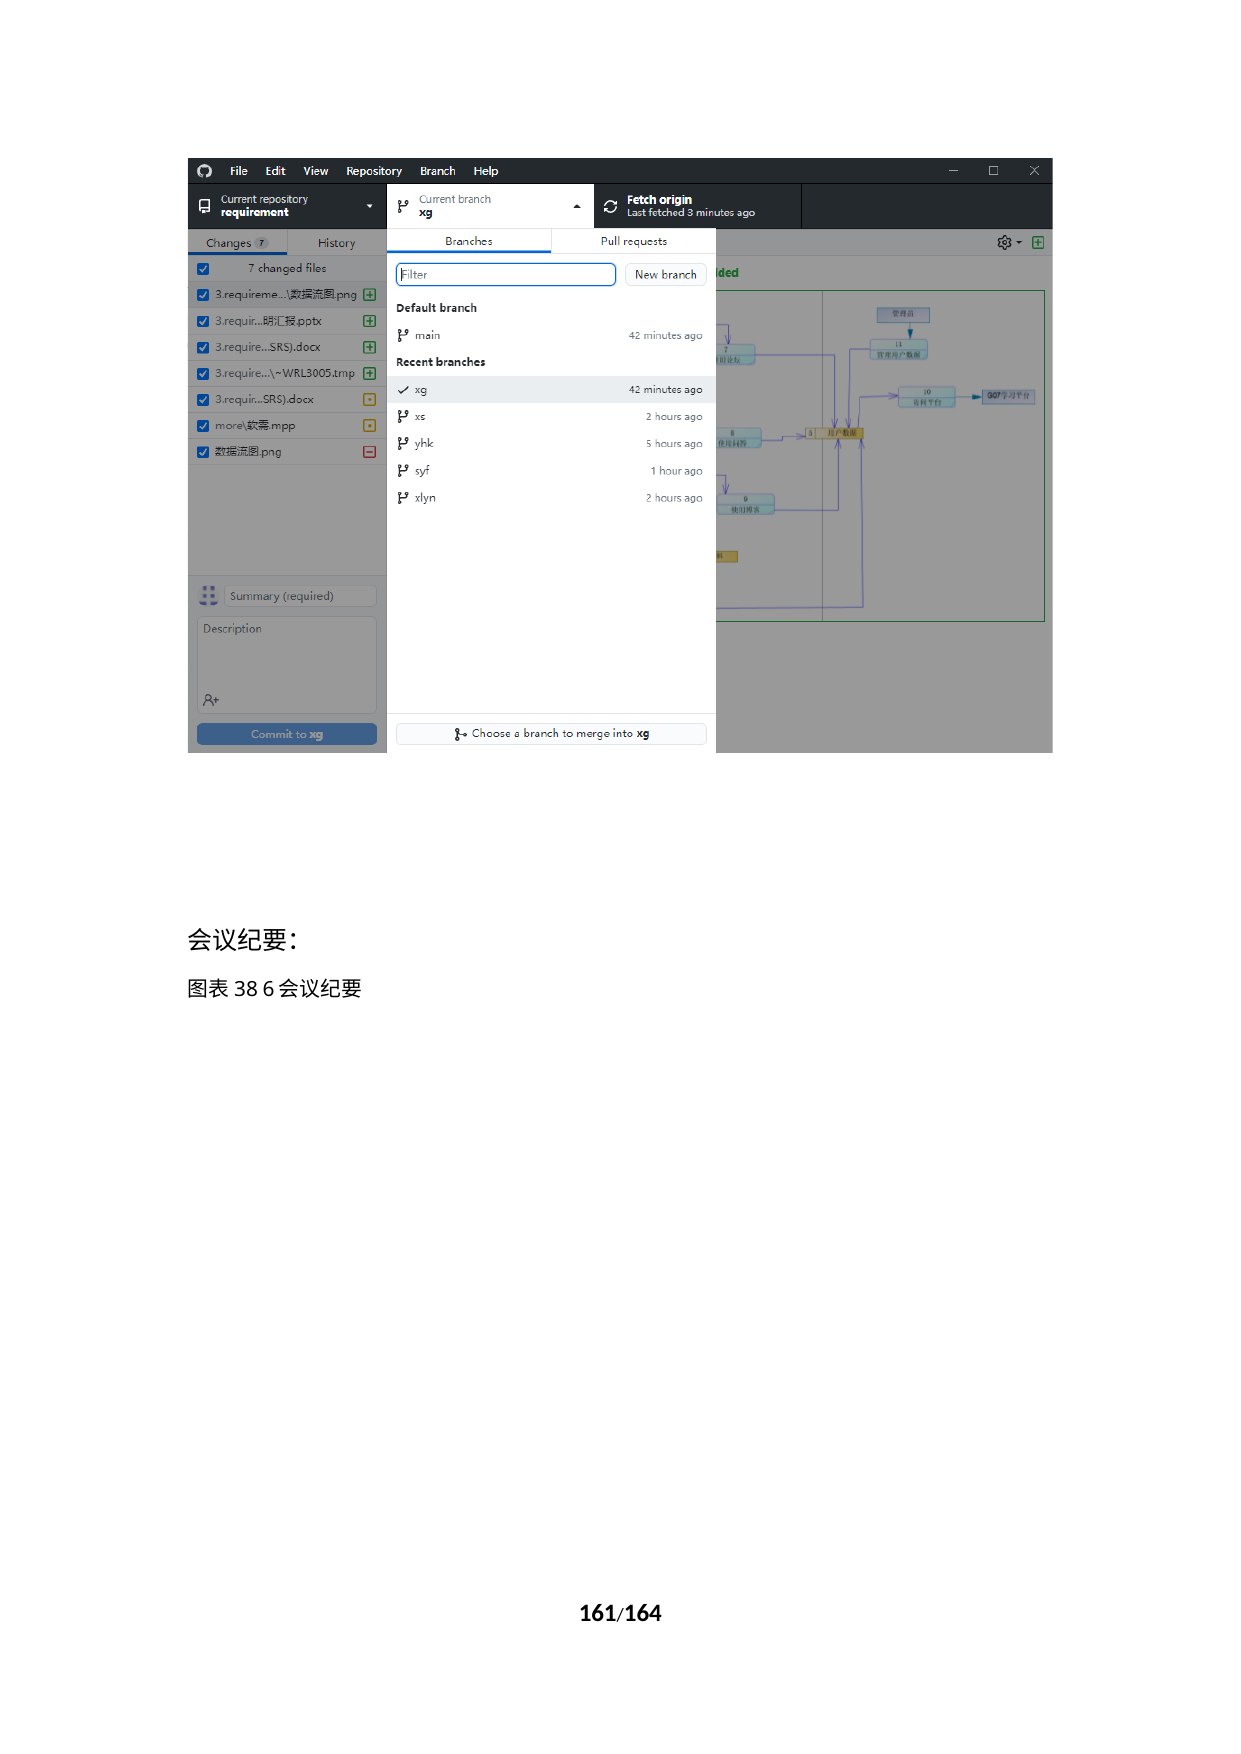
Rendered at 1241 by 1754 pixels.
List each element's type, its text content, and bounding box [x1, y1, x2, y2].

text 会议纪要： [187, 906, 1053, 971]
text 图表 38 6会议纪要 [187, 971, 1053, 1003]
